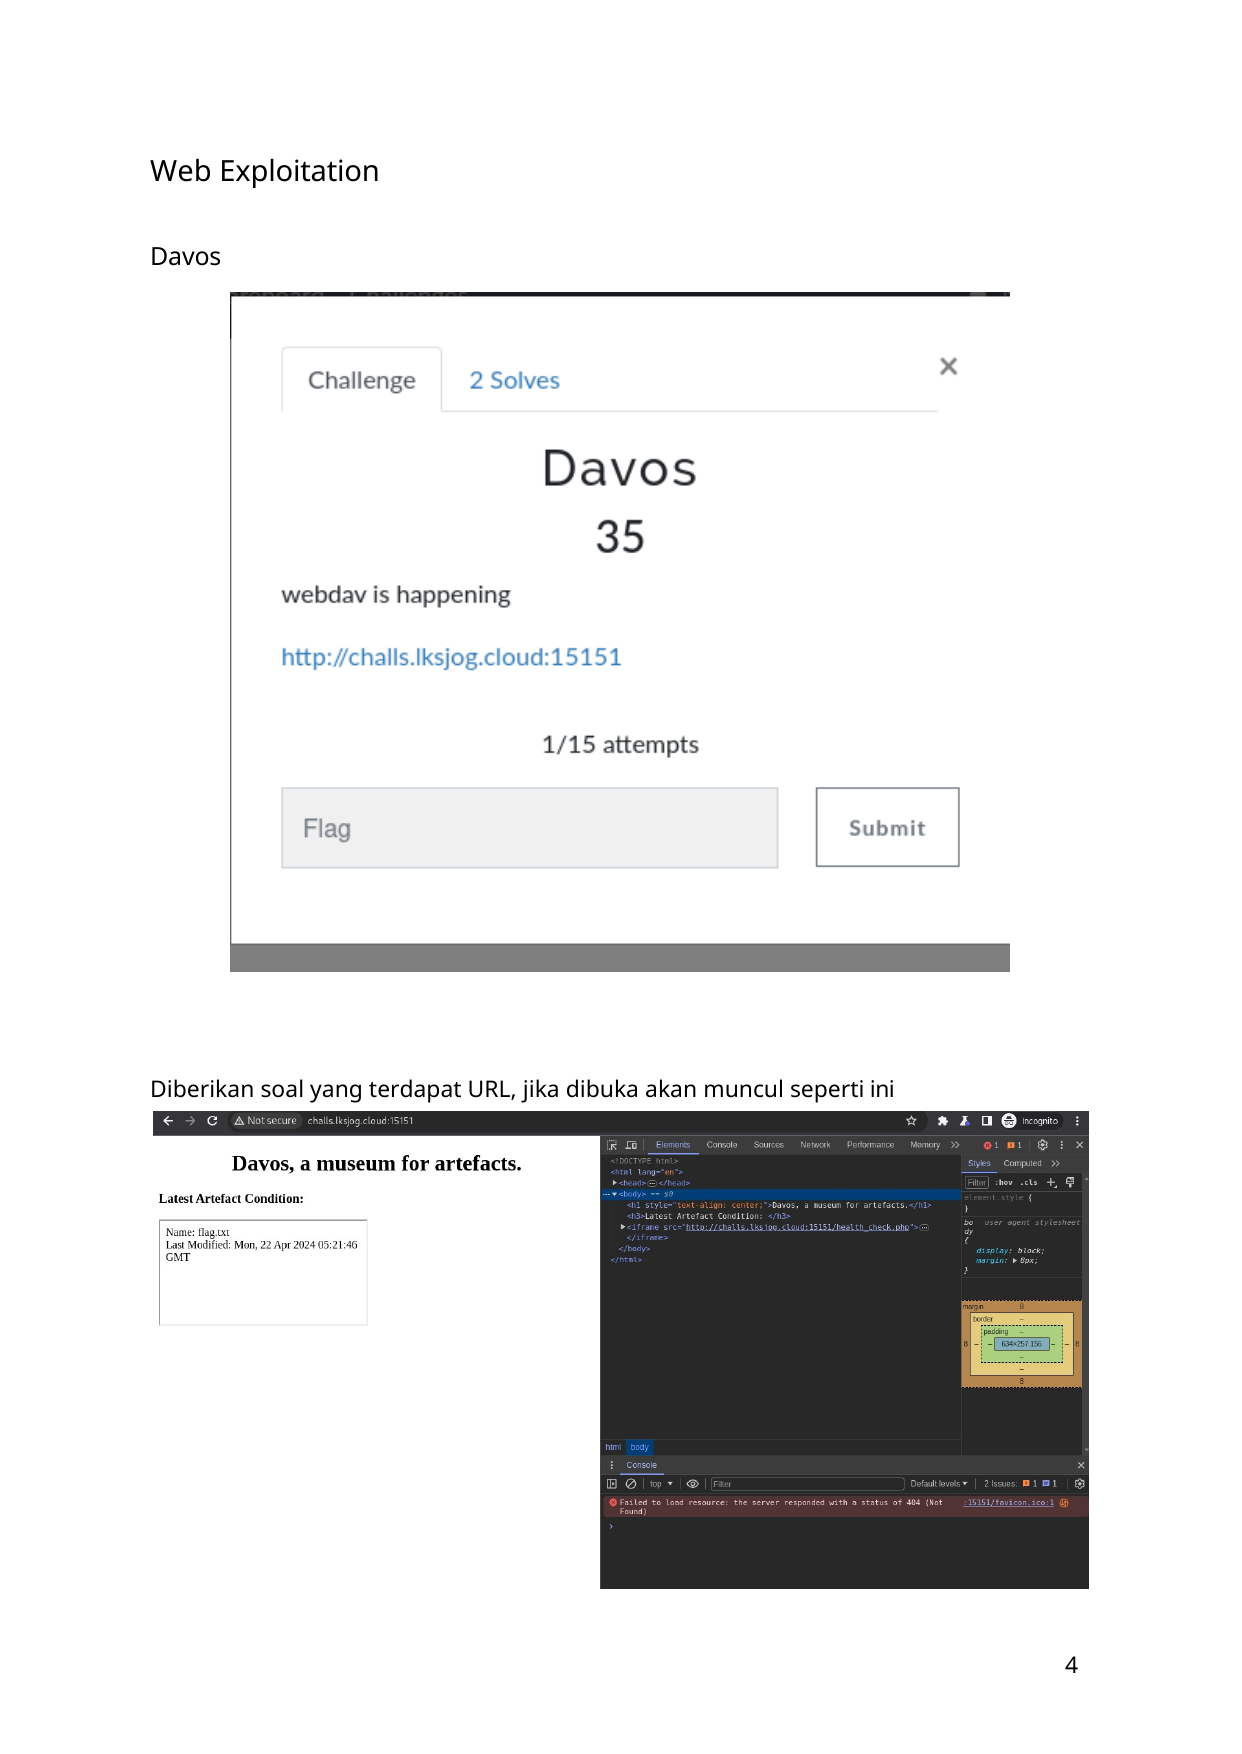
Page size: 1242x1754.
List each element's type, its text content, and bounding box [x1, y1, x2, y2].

subtitle Davos [150, 238, 1183, 272]
picture [153, 1111, 1089, 1589]
text Diberikan soal yang terdapat URL, jika dibuka akan muncul seperti ini [150, 1073, 1183, 1104]
subtitle Web Exploitation [150, 150, 1183, 190]
picture [230, 292, 1010, 972]
